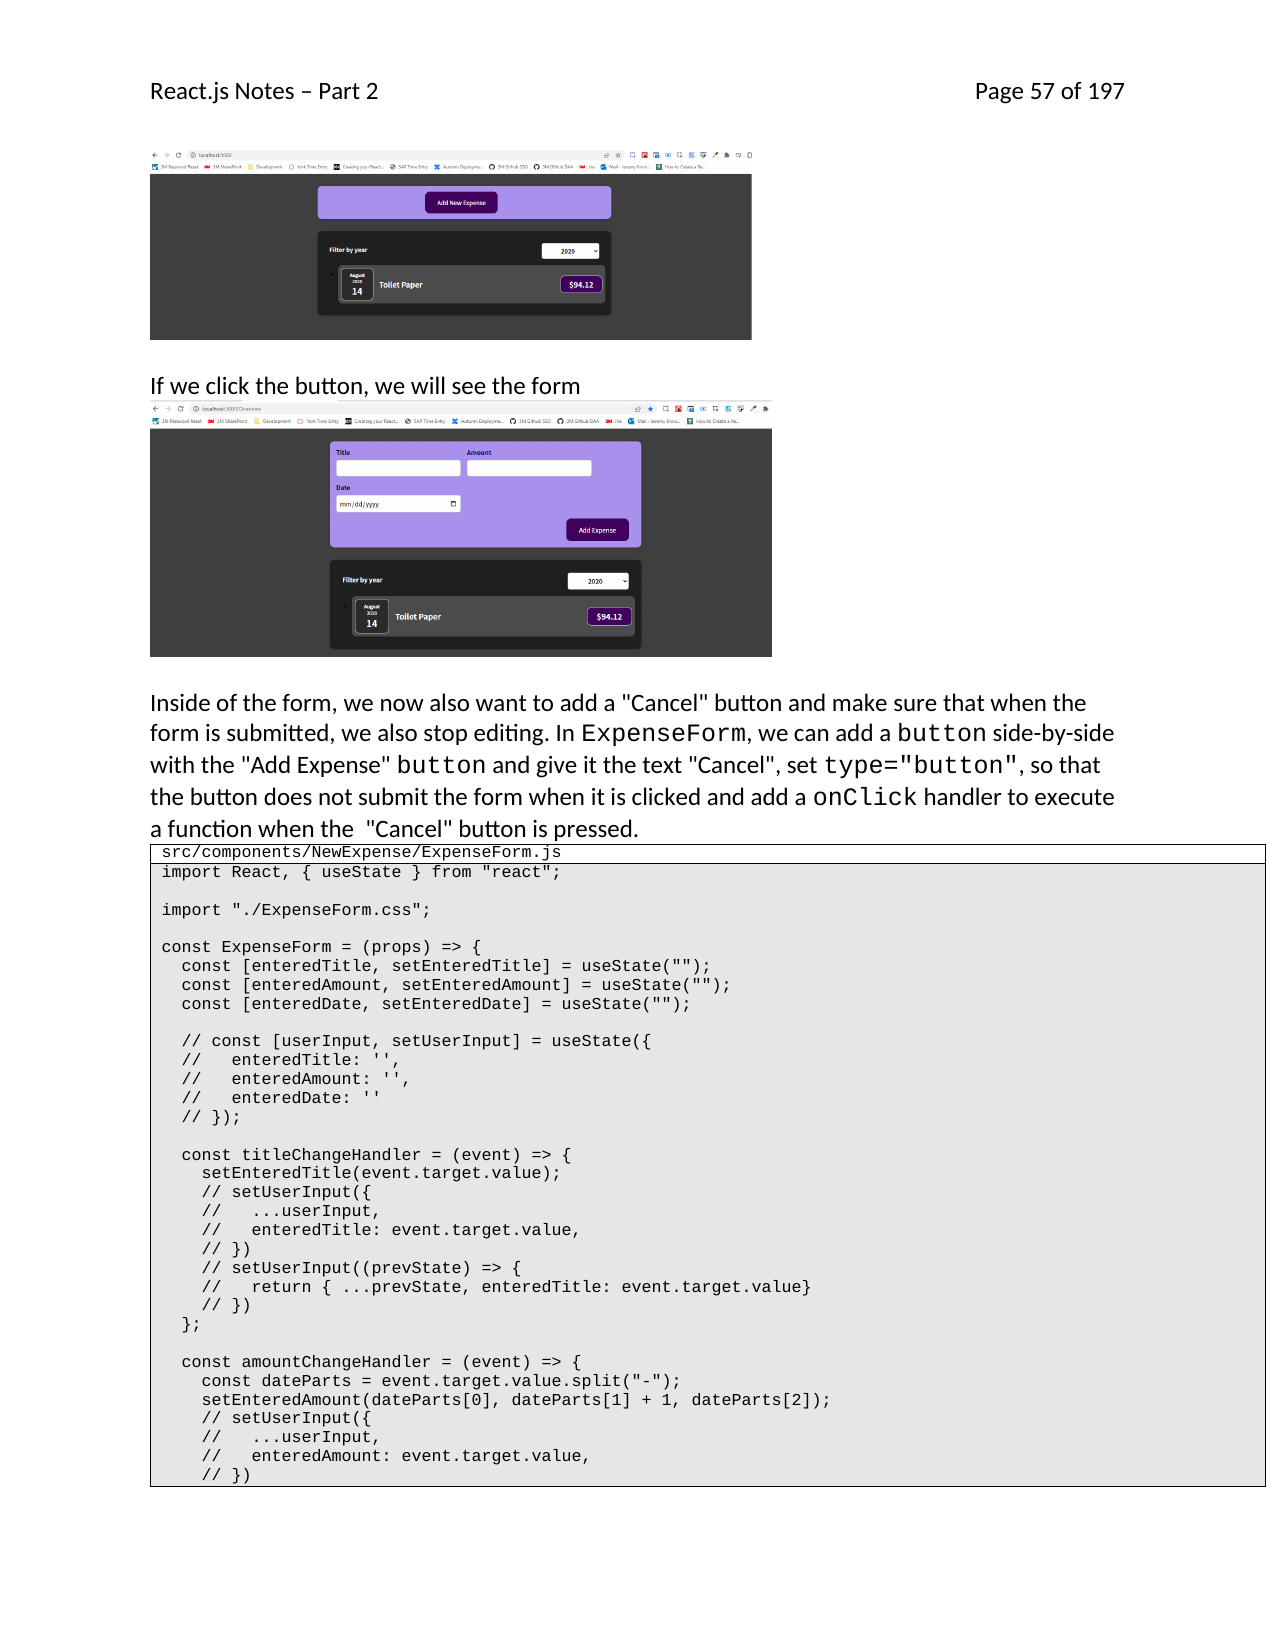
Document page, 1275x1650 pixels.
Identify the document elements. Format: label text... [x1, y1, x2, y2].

text Inside of the form, we now also want to add a "Cancel" button and make sure that when the form is submitted, we also stop editing. In ExpenseForm, we can add a button side-by-side with the "Add Expense" button and give it the text "Cancel", set type="button", so that the button does not submit the form when it is clicked and add a onClick handler to execute a function when the "Cancel" button is pressed. [150, 687, 1125, 843]
picture [150, 150, 752, 340]
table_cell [151, 864, 1265, 1486]
table_header src/components/NewExpense/ExpenseForm.js [151, 845, 1265, 863]
text If we click the button, we will see the form [150, 370, 1125, 400]
picture [150, 400, 772, 657]
